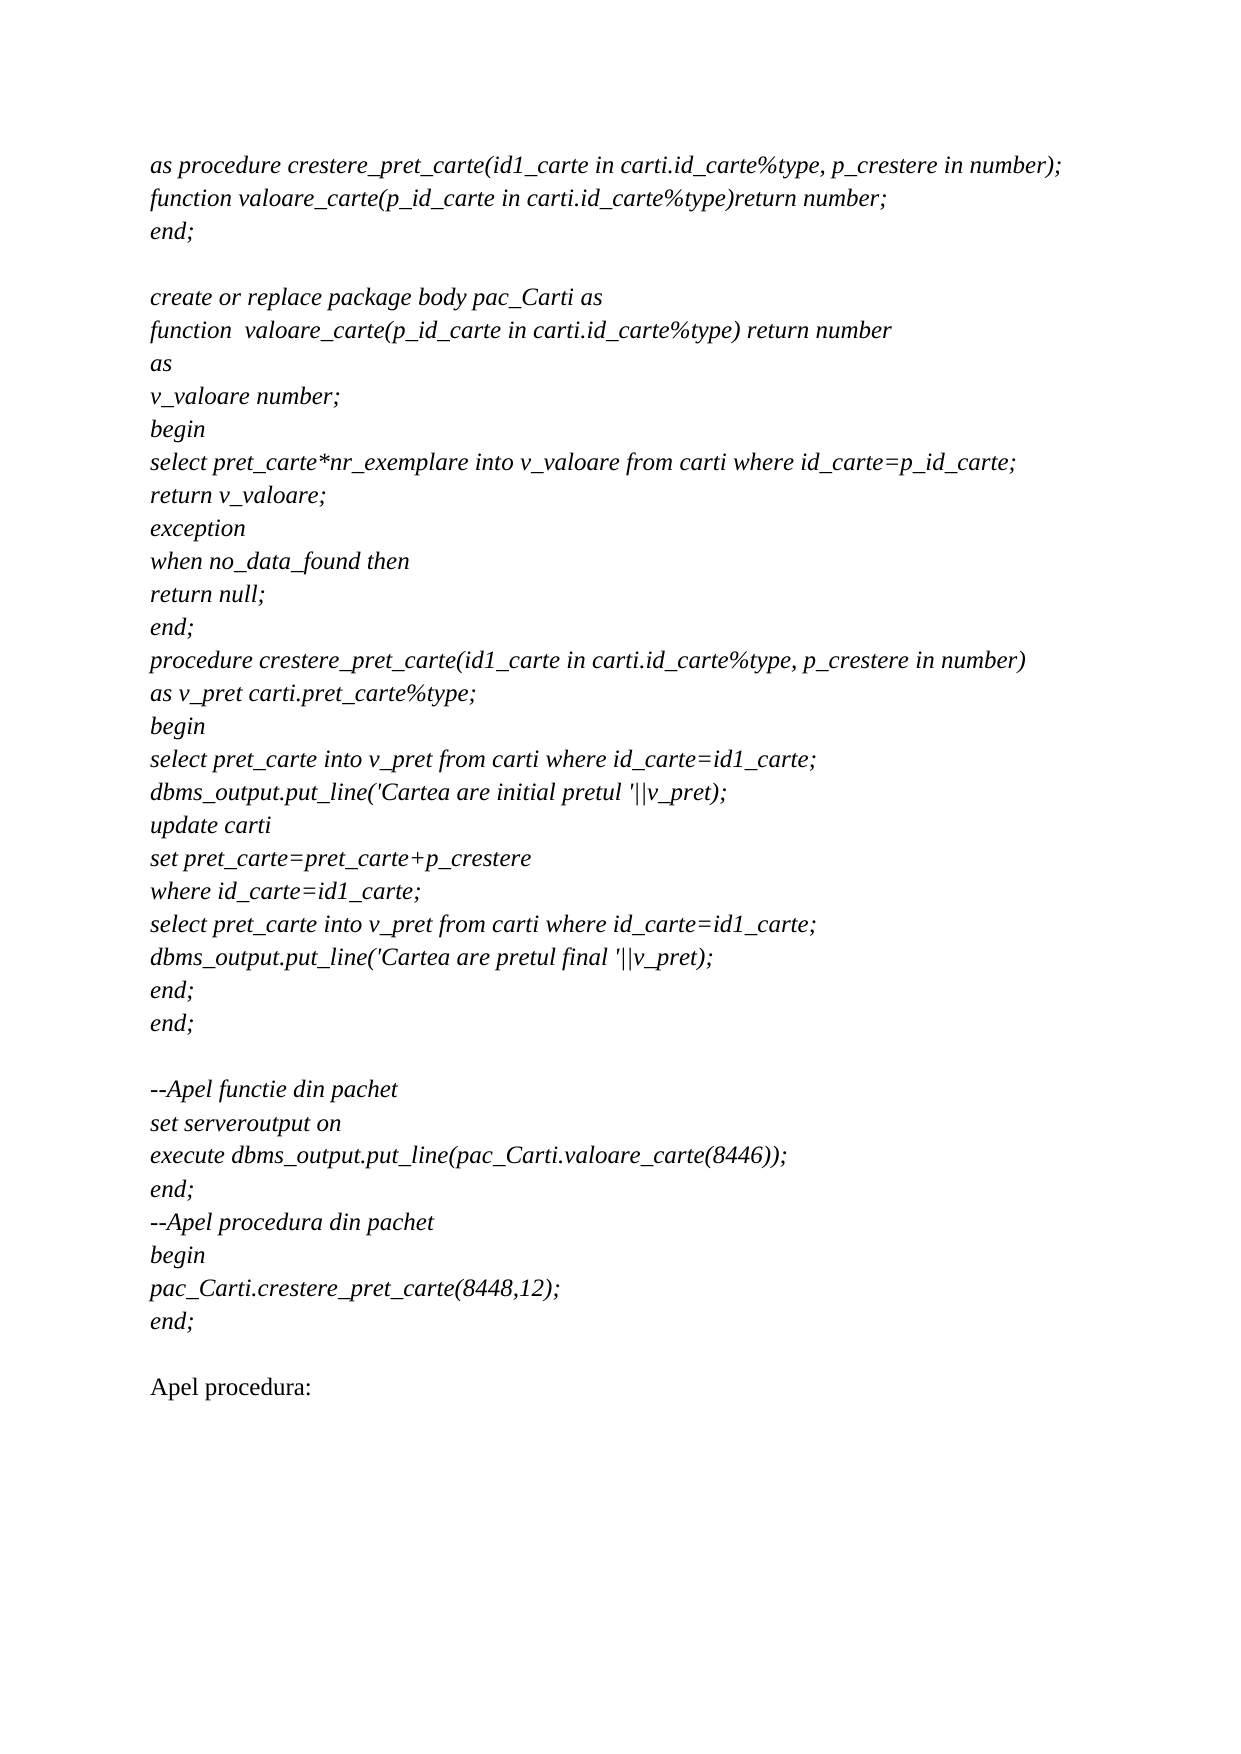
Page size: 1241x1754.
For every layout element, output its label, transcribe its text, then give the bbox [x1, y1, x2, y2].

text function valoare_carte(p_id_carte in carti.id_carte%type) return number [150, 315, 1090, 344]
text exception [150, 513, 1090, 542]
text dbms_output.put_line('Cartea are pretul final '||v_pret); [150, 942, 1090, 971]
text set serveroutput on [150, 1108, 1090, 1136]
text begin [150, 414, 1090, 443]
text pac_Carti.crestere_pret_carte(8448,12); [150, 1273, 1090, 1301]
text procedure crestere_pret_carte(id1_carte in carti.id_carte%type, p_crestere in number) [150, 645, 1090, 674]
text end; [150, 1008, 1090, 1037]
text end; [150, 976, 1090, 1004]
text --Apel functie din pachet [150, 1074, 1090, 1103]
text end; [150, 612, 1090, 641]
text begin [150, 711, 1090, 740]
text begin [150, 1240, 1090, 1268]
text create or replace package body pac_Carti as [150, 282, 1090, 311]
text --Apel procedura din pachet [150, 1207, 1090, 1235]
text when no_data_found then [150, 546, 1090, 575]
text select pret_carte into v_pret from carti where id_carte=id1_carte; [150, 909, 1090, 938]
text as [150, 348, 1090, 377]
text as procedure crestere_pret_carte(id1_carte in carti.id_carte%type, p_crestere in number); [150, 150, 1090, 179]
text Apel procedura: [150, 1372, 1090, 1401]
text end; [150, 1174, 1090, 1202]
text where id_carte=id1_carte; [150, 876, 1090, 905]
text update carti [150, 810, 1090, 839]
text function valoare_carte(p_id_carte in carti.id_carte%type)return number; [150, 183, 1090, 212]
text v_valoare number; [150, 381, 1090, 410]
text return null; [150, 579, 1090, 608]
text set pret_carte=pret_carte+p_crestere [150, 843, 1090, 872]
text end; [150, 1306, 1090, 1334]
text select pret_carte into v_pret from carti where id_carte=id1_carte; [150, 744, 1090, 773]
text as v_pret carti.pret_carte%type; [150, 678, 1090, 707]
text return v_valoare; [150, 480, 1090, 509]
text end; [150, 216, 1090, 245]
text select pret_carte*nr_exemplare into v_valoare from carti where id_carte=p_id_carte; [150, 447, 1090, 476]
text execute dbms_output.put_line(pac_Carti.valoare_carte(8446)); [150, 1141, 1090, 1169]
text dbms_output.put_line('Cartea are initial pretul '||v_pret); [150, 777, 1090, 806]
